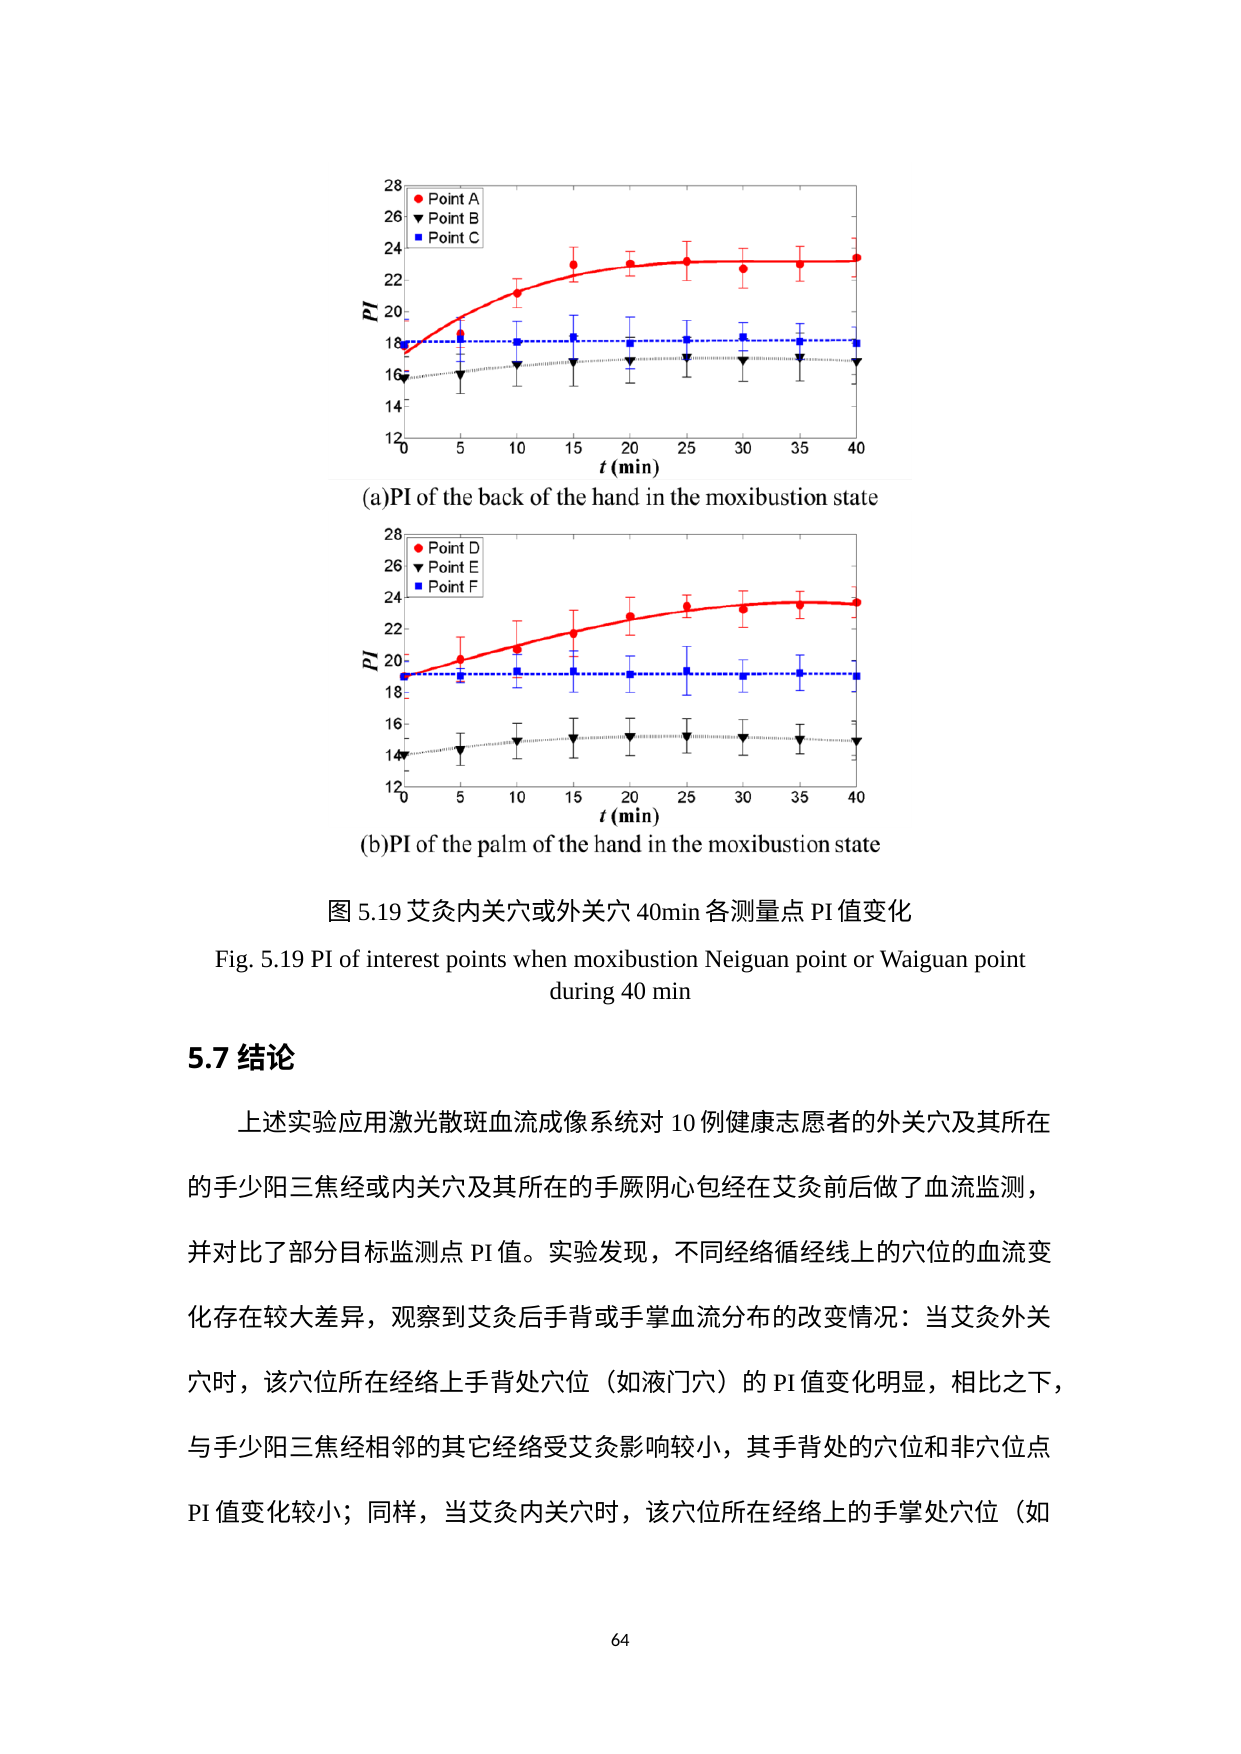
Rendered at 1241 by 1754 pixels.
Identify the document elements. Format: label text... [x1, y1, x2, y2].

picture [311, 162, 929, 872]
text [187, 1088, 1053, 1543]
text 5.7 结论 [187, 1023, 1053, 1088]
text Fig. 5.19 PI of interest points when moxibustion Neiguan point or Waiguan point during 40 min [187, 942, 1053, 1007]
text 图5.19艾灸内关穴或外关穴40min各测量点PI值变化 [187, 877, 1053, 942]
